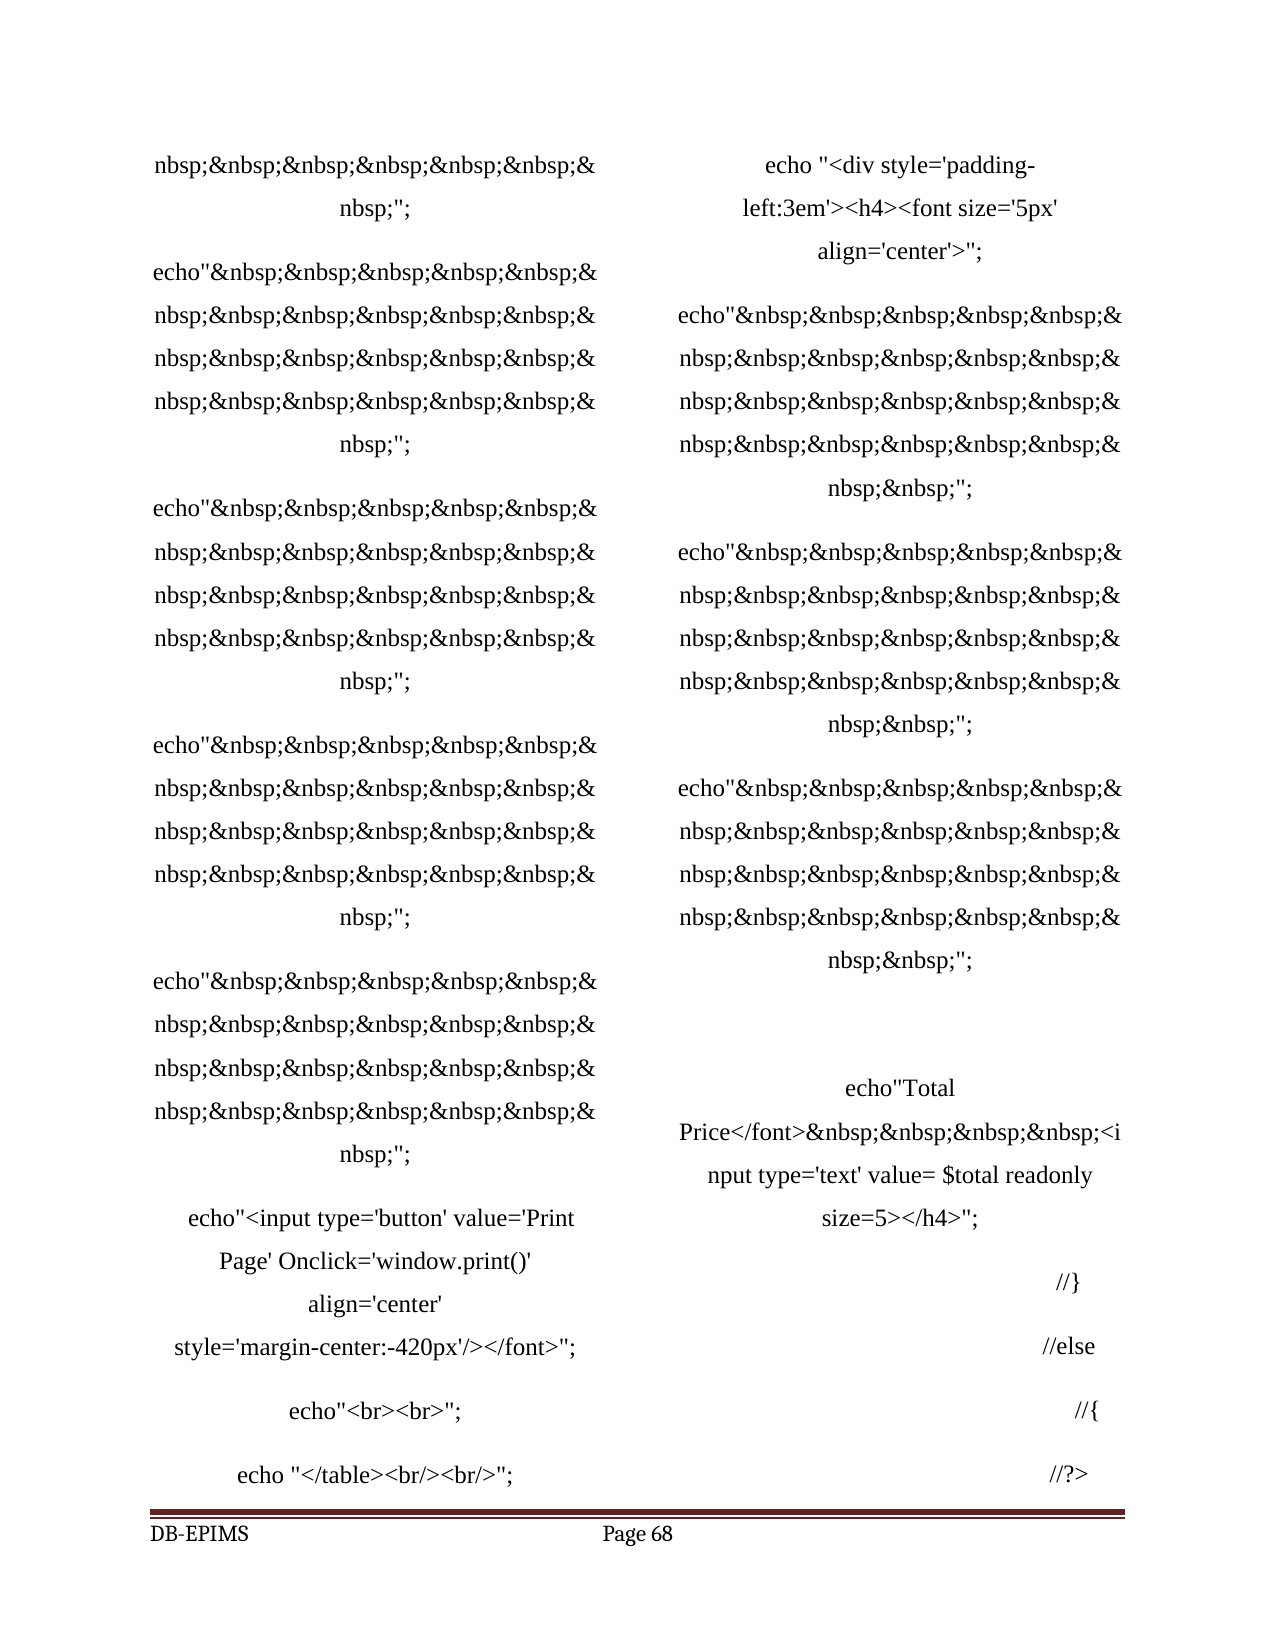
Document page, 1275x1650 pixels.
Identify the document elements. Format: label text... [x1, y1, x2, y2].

text echo"<input type='button' value='Print Page' Onclick='window.print()' align='center' style='margin-center:-420px'/></font>"; [150, 1203, 600, 1361]
text //else [675, 1331, 1125, 1359]
text echo"<br><br>"; [150, 1396, 600, 1425]
text //{ [675, 1395, 1125, 1423]
text echo "</table><br/><br/>"; [150, 1460, 600, 1489]
text echo"&nbsp;&nbsp;&nbsp;&nbsp;&nbsp;&nbsp;&nbsp;&nbsp;&nbsp;&nbsp;&nbsp;&nbsp;&nbsp;&nbsp;&nbsp;&nbsp;&nbsp;&nbsp;&nbsp;&nbsp;&nbsp;&nbsp;&nbsp;&nbsp;&nbsp;"; [675, 773, 1125, 974]
text //} [675, 1267, 1125, 1296]
text echo"Total Price</font>&nbsp;&nbsp;&nbsp;&nbsp;<input type='text' value= $total readonly size=5></h4>"; [675, 1073, 1125, 1232]
text //?> [675, 1459, 1125, 1487]
text echo "<div style='padding-left:3em'><h4><font size='5px' align='center'>"; [675, 150, 1125, 265]
text echo"&nbsp;&nbsp;&nbsp;&nbsp;&nbsp;&nbsp;&nbsp;&nbsp;&nbsp;&nbsp;&nbsp;&nbsp;&nbsp;&nbsp;&nbsp;&nbsp;&nbsp;&nbsp;&nbsp;&nbsp;&nbsp;&nbsp;&nbsp;&nbsp;&nbsp;"; [675, 537, 1125, 738]
text echo"&nbsp;&nbsp;&nbsp;&nbsp;&nbsp;&nbsp;&nbsp;&nbsp;&nbsp;&nbsp;&nbsp;&nbsp;&nbsp;&nbsp;&nbsp;&nbsp;&nbsp;&nbsp;&nbsp;&nbsp;&nbsp;&nbsp;&nbsp;&nbsp;&nbsp;"; [675, 300, 1125, 501]
